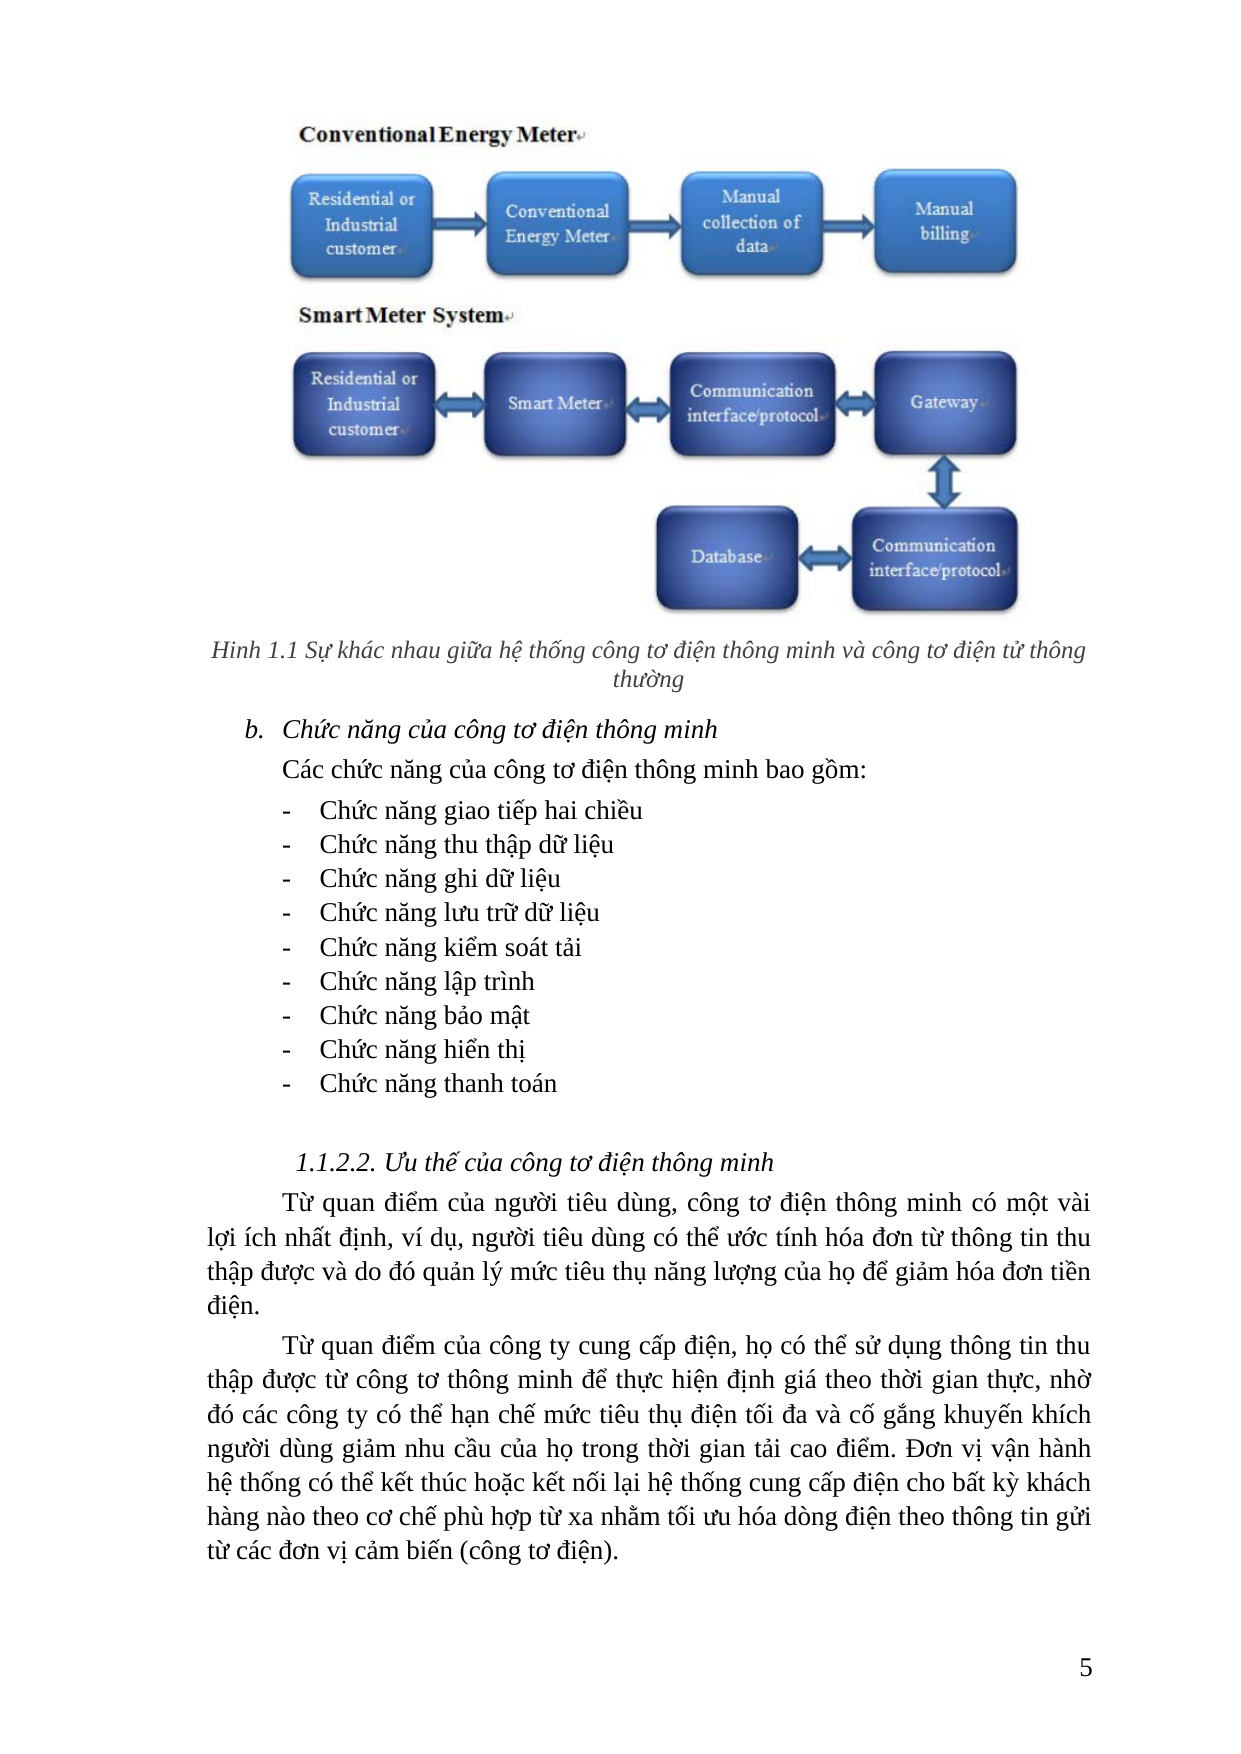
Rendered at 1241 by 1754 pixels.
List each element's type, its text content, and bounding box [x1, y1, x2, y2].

picture [287, 118, 1032, 626]
list Chức năng hiển thị [282, 1033, 1092, 1064]
list Chức năng bảo mật [282, 999, 1092, 1030]
list Chức năng lưu trữ dữ liệu [282, 897, 1092, 928]
list Chức năng của công tơ điện thông minh [244, 713, 1092, 744]
list Chức năng thanh toán [282, 1067, 1092, 1098]
list Chức năng thu thập dữ liệu [282, 828, 1092, 859]
list Chức năng kiểm soát tải [282, 931, 1092, 962]
text Từ quan điểm của người tiêu dùng, công tơ điện thông minh có một vài lợi ích nhất định, ví dụ, người tiêu dùng có thể ước tính hóa đơn từ thông tin thu thập được và do đó quản lý mức tiêu thụ năng lượng của họ để giảm hóa đơn tiền điện. [207, 1187, 1092, 1320]
list Chức năng ghi dữ liệu [282, 862, 1092, 893]
subtitle Ưu thế của công tơ điện thông minh [207, 1146, 1092, 1177]
text Các chức năng của công tơ điện thông minh bao gồm: [207, 754, 1092, 785]
text Từ quan điểm của công ty cung cấp điện, họ có thể sử dụng thông tin thu thập được từ công tơ thông minh để thực hiện định giá theo thời gian thực, nhờ đó các công ty có thể hạn chế mức tiêu thụ điện tối đa và cố gắng khuyến khích người dùng giảm nhu cầu của họ trong thời gian tải cao điểm. Đơn vị vận hành hệ thống có thể kết thúc hoặc kết nối lại hệ thống cung cấp điện cho bất kỳ khách hàng nào theo cơ chế phù hợp từ xa nhằm tối ưu hóa dòng điện theo thông tin gửi từ các đơn vị cảm biến (công tơ điện). [207, 1329, 1092, 1566]
list Chức năng lập trình [282, 965, 1092, 996]
text Hinh 1.1 Sự khác nhau giữa hệ thống công tơ điện thông minh và công tơ điện tử thông thường [207, 635, 1092, 692]
list Chức năng giao tiếp hai chiều [282, 794, 1092, 825]
